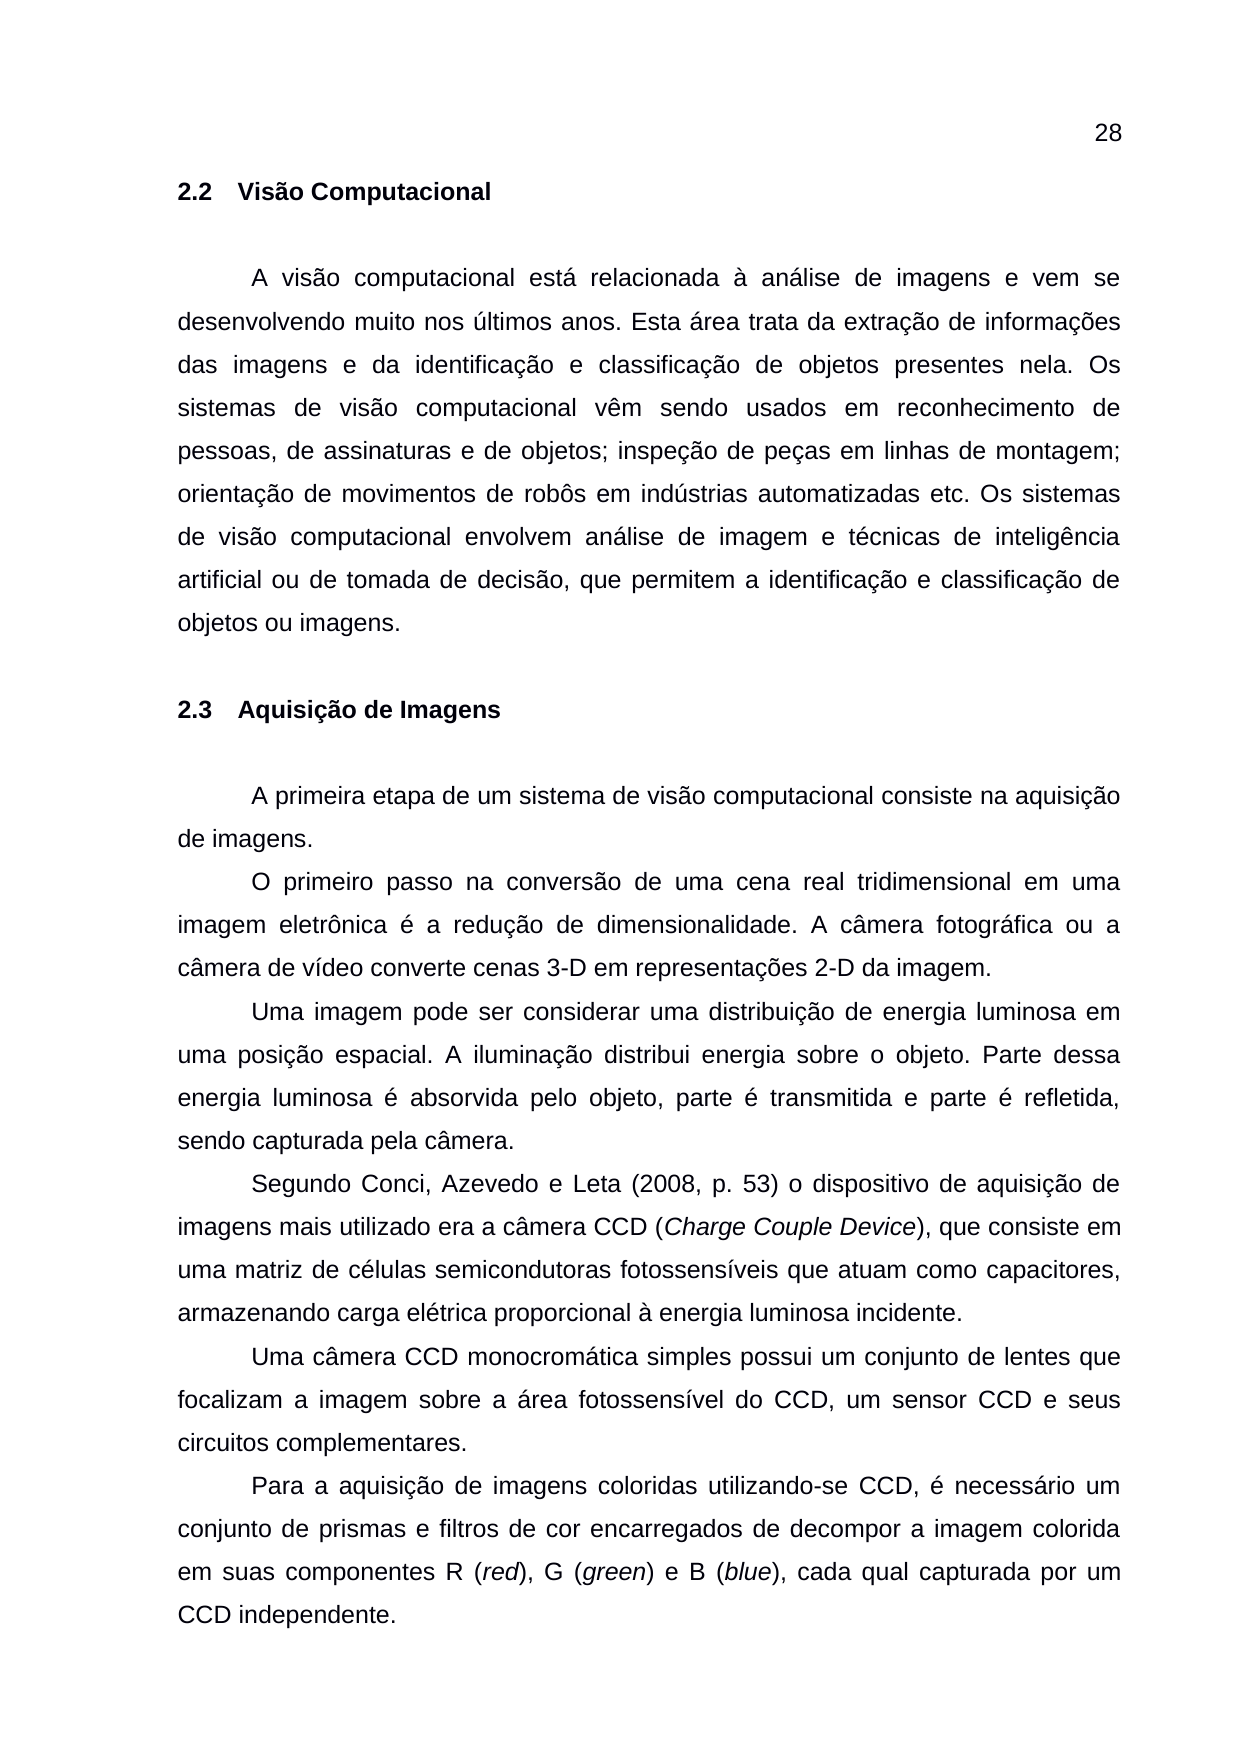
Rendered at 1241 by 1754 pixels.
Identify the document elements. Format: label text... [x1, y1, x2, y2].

text Para a aquisição de imagens coloridas utilizando-se CCD, é necessário um conjunto de prismas e filtros de cor encarregados de decompor a imagem colorida em suas componentes R (red), G (green) e B (blue), cada qual capturada por um CCD independente. [177, 1471, 1122, 1629]
subtitle Visão Computacional [177, 177, 1122, 206]
subtitle Aquisição de Imagens [177, 695, 1122, 723]
text Segundo Conci, Azevedo e Leta (2008, p. 53) o dispositivo de aquisição de imagens mais utilizado era a câmera CCD (Charge Couple Device), que consiste em uma matriz de células semicondutoras fotossensíveis que atuam como capacitores, armazenando carga elétrica proporcional à energia luminosa incidente. [177, 1169, 1122, 1327]
text Uma imagem pode ser considerar uma distribuição de energia luminosa em uma posição espacial. A iluminação distribui energia sobre o objeto. Parte dessa energia luminosa é absorvida pelo objeto, parte é transmitida e parte é refletida, sendo capturada pela câmera. [177, 997, 1122, 1155]
text A primeira etapa de um sistema de visão computacional consiste na aquisição de imagens. [177, 781, 1122, 853]
text O primeiro passo na conversão de uma cena real tridimensional em uma imagem eletrônica é a redução de dimensionalidade. A câmera fotográfica ou a câmera de vídeo converte cenas 3-D em representações 2-D da imagem. [177, 867, 1122, 982]
text Uma câmera CCD monocromática simples possui um conjunto de lentes que focalizam a imagem sobre a área fotossensível do CCD, um sensor CCD e seus circuitos complementares. [177, 1342, 1122, 1457]
text A visão computacional está relacionada à análise de imagens e vem se desenvolvendo muito nos últimos anos. Esta área trata da extração de informações das imagens e da identificação e classificação de objetos presentes nela. Os sistemas de visão computacional vêm sendo usados em reconhecimento de pessoas, de assinaturas e de objetos; inspeção de peças em linhas de montagem; orientação de movimentos de robôs em indústrias automatizadas etc. Os sistemas de visão computacional envolvem análise de imagem e técnicas de inteligência artificial ou de tomada de decisão, que permitem a identificação e classificação de objetos ou imagens. [177, 263, 1122, 637]
